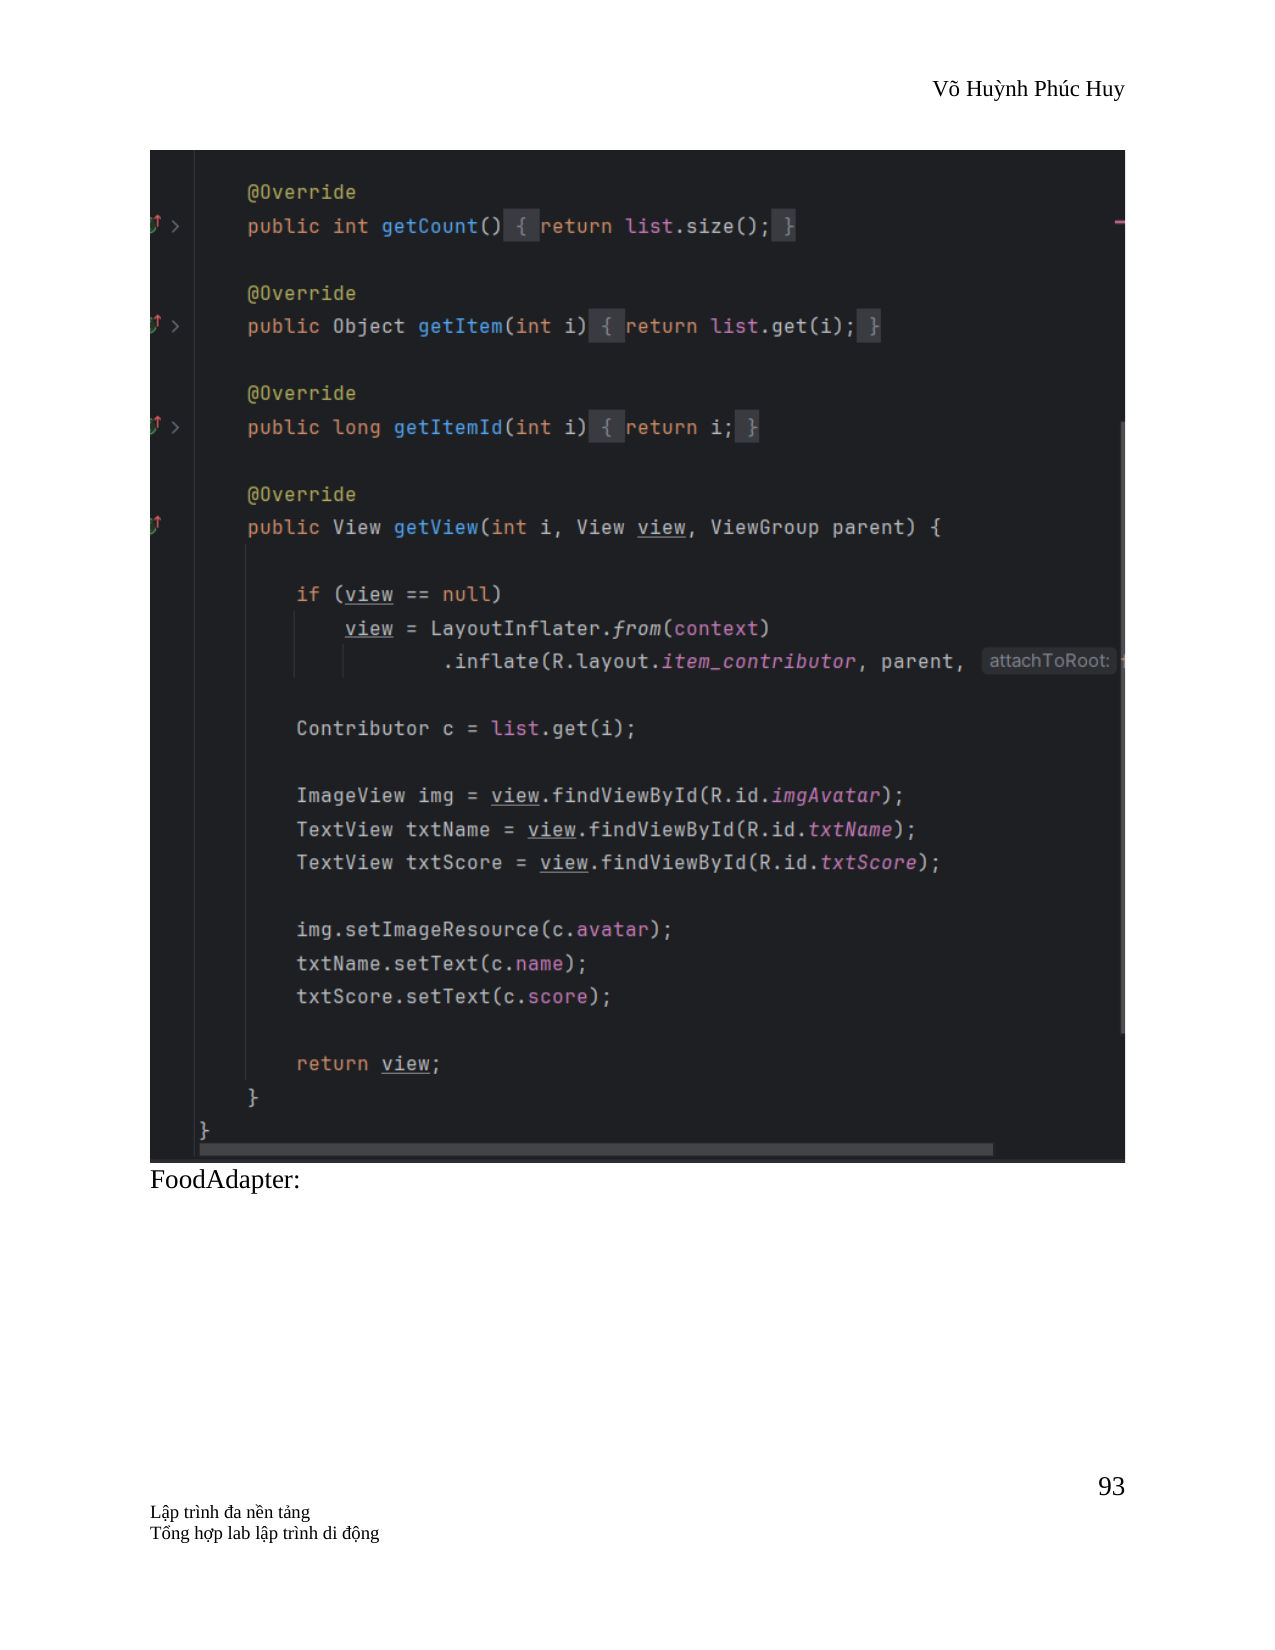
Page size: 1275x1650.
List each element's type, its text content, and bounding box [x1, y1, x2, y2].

text FoodAdapter: [150, 1163, 1125, 1194]
picture [150, 150, 1125, 1163]
